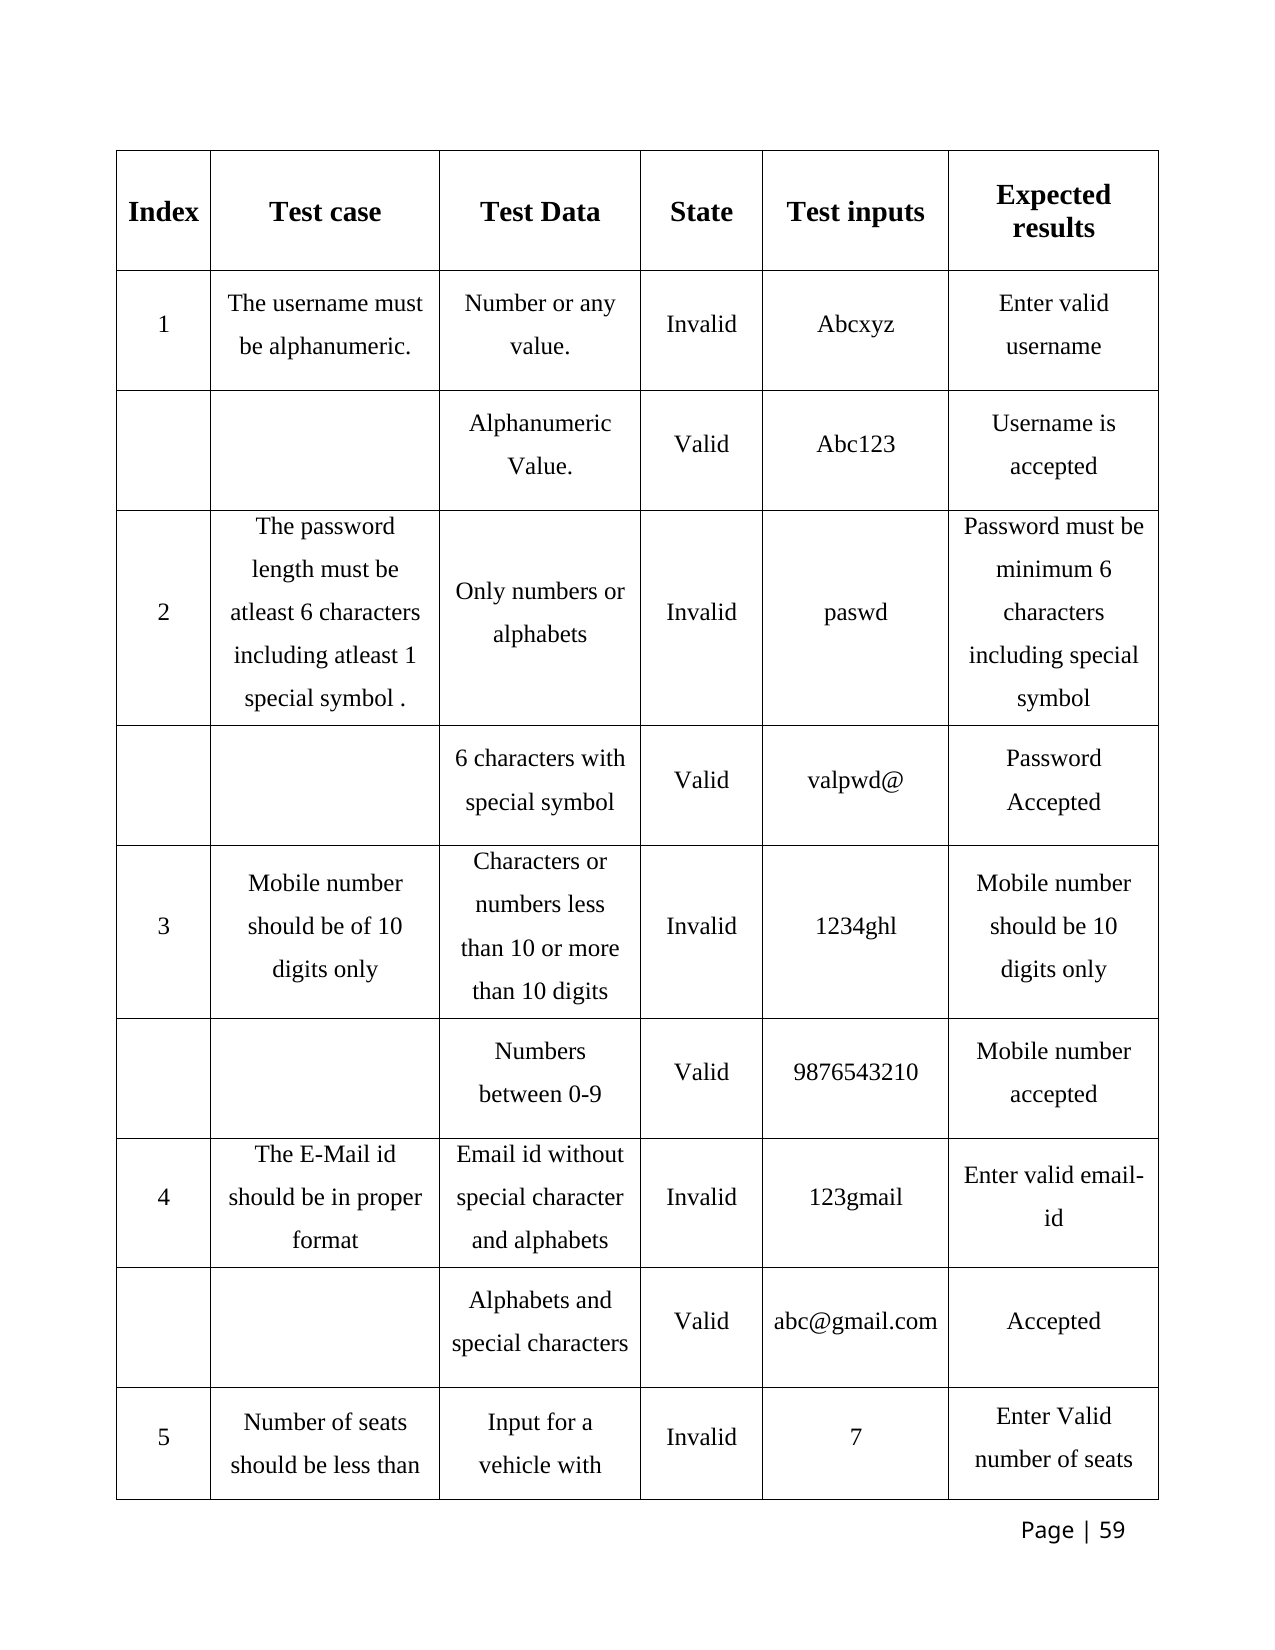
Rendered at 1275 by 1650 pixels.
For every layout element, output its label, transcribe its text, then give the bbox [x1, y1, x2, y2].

table_cell Enter valid email-id [949, 1139, 1158, 1267]
table_cell Invalid [641, 1388, 762, 1499]
table_cell 7 [763, 1388, 948, 1499]
table_cell Email id without special character and alphabets [440, 1139, 640, 1267]
table_cell valpwd@ [763, 726, 948, 845]
table_cell Invalid [641, 846, 762, 1018]
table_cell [440, 1388, 640, 1499]
table_cell Mobile number should be of 10 digits only [211, 846, 439, 1018]
table_cell Abc123 [763, 391, 948, 510]
table_cell 1234ghl [763, 846, 948, 1018]
table_cell 1 [117, 271, 210, 390]
table_header State [641, 151, 762, 270]
table_cell Invalid [641, 511, 762, 725]
table_cell Abcxyz [763, 271, 948, 390]
table_cell Numbers between 0-9 [440, 1019, 640, 1138]
table_cell 5 [117, 1388, 210, 1499]
table_cell 3 [117, 846, 210, 1018]
table_cell Alphanumeric Value. [440, 391, 640, 510]
table_cell abc@gmail.com [763, 1268, 948, 1387]
table_cell Username is accepted [949, 391, 1158, 510]
table_cell [117, 1019, 210, 1138]
table_cell Invalid [641, 271, 762, 390]
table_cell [211, 1388, 439, 1499]
table_cell Valid [641, 391, 762, 510]
table_cell Valid [641, 726, 762, 845]
table_cell Enter valid username [949, 271, 1158, 390]
table_cell Mobile number accepted [949, 1019, 1158, 1138]
table_cell Characters or numbers less than 10 or more than 10 digits [440, 846, 640, 1018]
table_header Index [117, 151, 210, 270]
table_cell Number or any value. [440, 271, 640, 390]
table_cell Alphabets and special characters [440, 1268, 640, 1387]
table_header Expected results [949, 151, 1158, 270]
table_cell The password length must be atleast 6 characters including atleast 1 special symbol . [211, 511, 439, 725]
table_cell [117, 391, 210, 510]
table_cell Only numbers or alphabets [440, 511, 640, 725]
table_cell 123gmail [763, 1139, 948, 1267]
table_cell 9876543210 [763, 1019, 948, 1138]
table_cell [949, 1388, 1158, 1499]
table_cell Valid [641, 1268, 762, 1387]
table_header Test inputs [763, 151, 948, 270]
table_cell Valid [641, 1019, 762, 1138]
table_cell Accepted [949, 1268, 1158, 1387]
table_cell [211, 1268, 439, 1387]
table_cell The username must be alphanumeric. [211, 271, 439, 390]
table_cell 6 characters with special symbol [440, 726, 640, 845]
table_cell [211, 1019, 439, 1138]
table_cell Password Accepted [949, 726, 1158, 845]
table_cell [117, 1268, 210, 1387]
table_header Test Data [440, 151, 640, 270]
table_cell Mobile number should be 10 digits only [949, 846, 1158, 1018]
table_header Test case [211, 151, 439, 270]
table_cell Password must be minimum 6 characters including special symbol [949, 511, 1158, 725]
table_cell [117, 726, 210, 845]
table_cell 2 [117, 511, 210, 725]
table_cell 4 [117, 1139, 210, 1267]
table_cell [211, 391, 439, 510]
table_cell The E-Mail id should be in proper format [211, 1139, 439, 1267]
table_cell Invalid [641, 1139, 762, 1267]
table_cell paswd [763, 511, 948, 725]
table_cell [211, 726, 439, 845]
